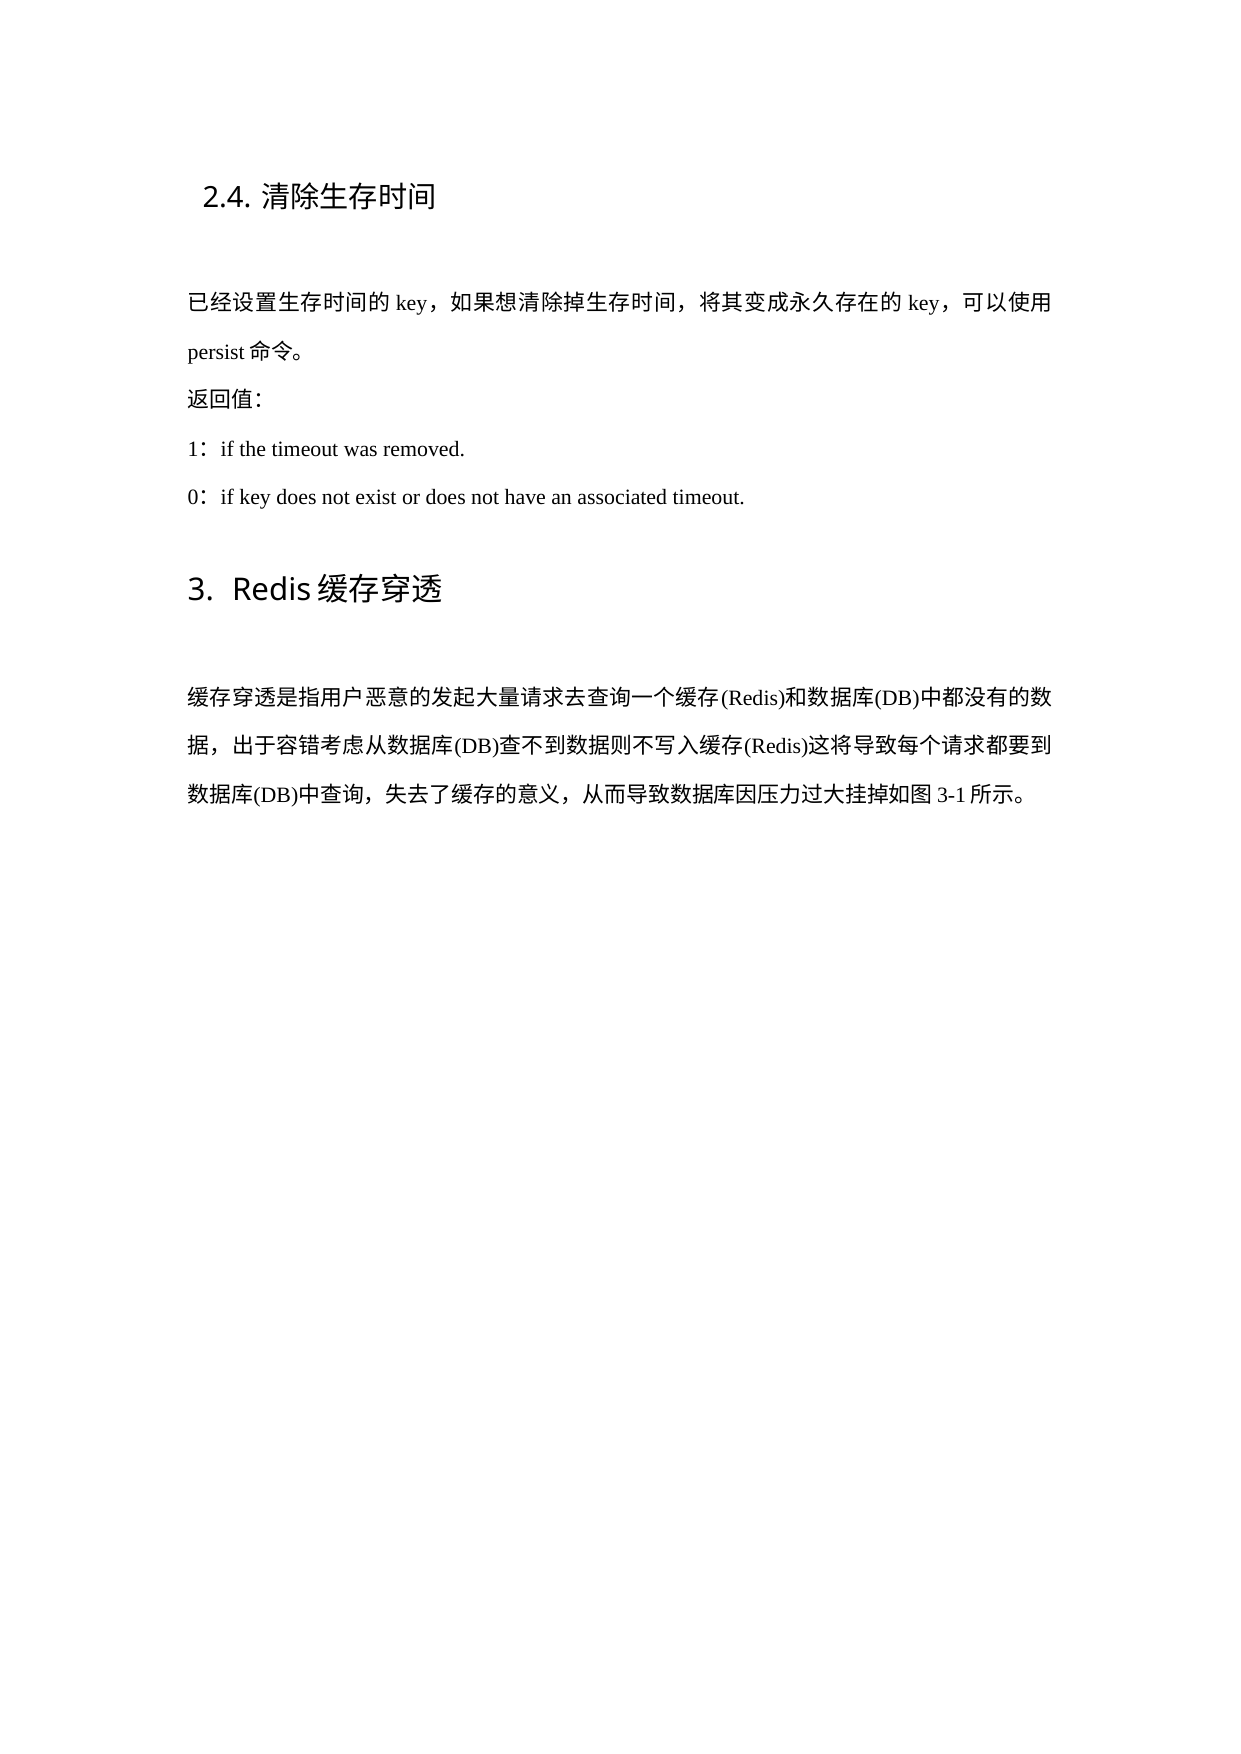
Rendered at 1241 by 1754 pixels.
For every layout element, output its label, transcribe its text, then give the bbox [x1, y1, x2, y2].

subtitle Redis缓存穿透 [187, 554, 1053, 619]
text 缓存穿透是指用户恶意的发起大量请求去查询一个缓存(Redis)和数据库(DB)中都没有的数据，出于容错考虑从数据库(DB)查不到数据则不写入缓存(Redis)这将导致每个请求都要到数据库(DB)中查询，失去了缓存的意义，从而导致数据库因压力过大挂掉如图3-1所示。 [187, 679, 1053, 809]
text 1：if the timeout was removed. [187, 430, 1053, 463]
text 返回值： [187, 382, 1053, 414]
text 0：if key does not exist or does not have an associated timeout. [187, 479, 1053, 511]
text 已经设置生存时间的key，如果想清除掉生存时间，将其变成永久存在的key，可以使用persist命令。 [187, 285, 1053, 366]
subtitle 清除生存时间 [202, 162, 1053, 227]
